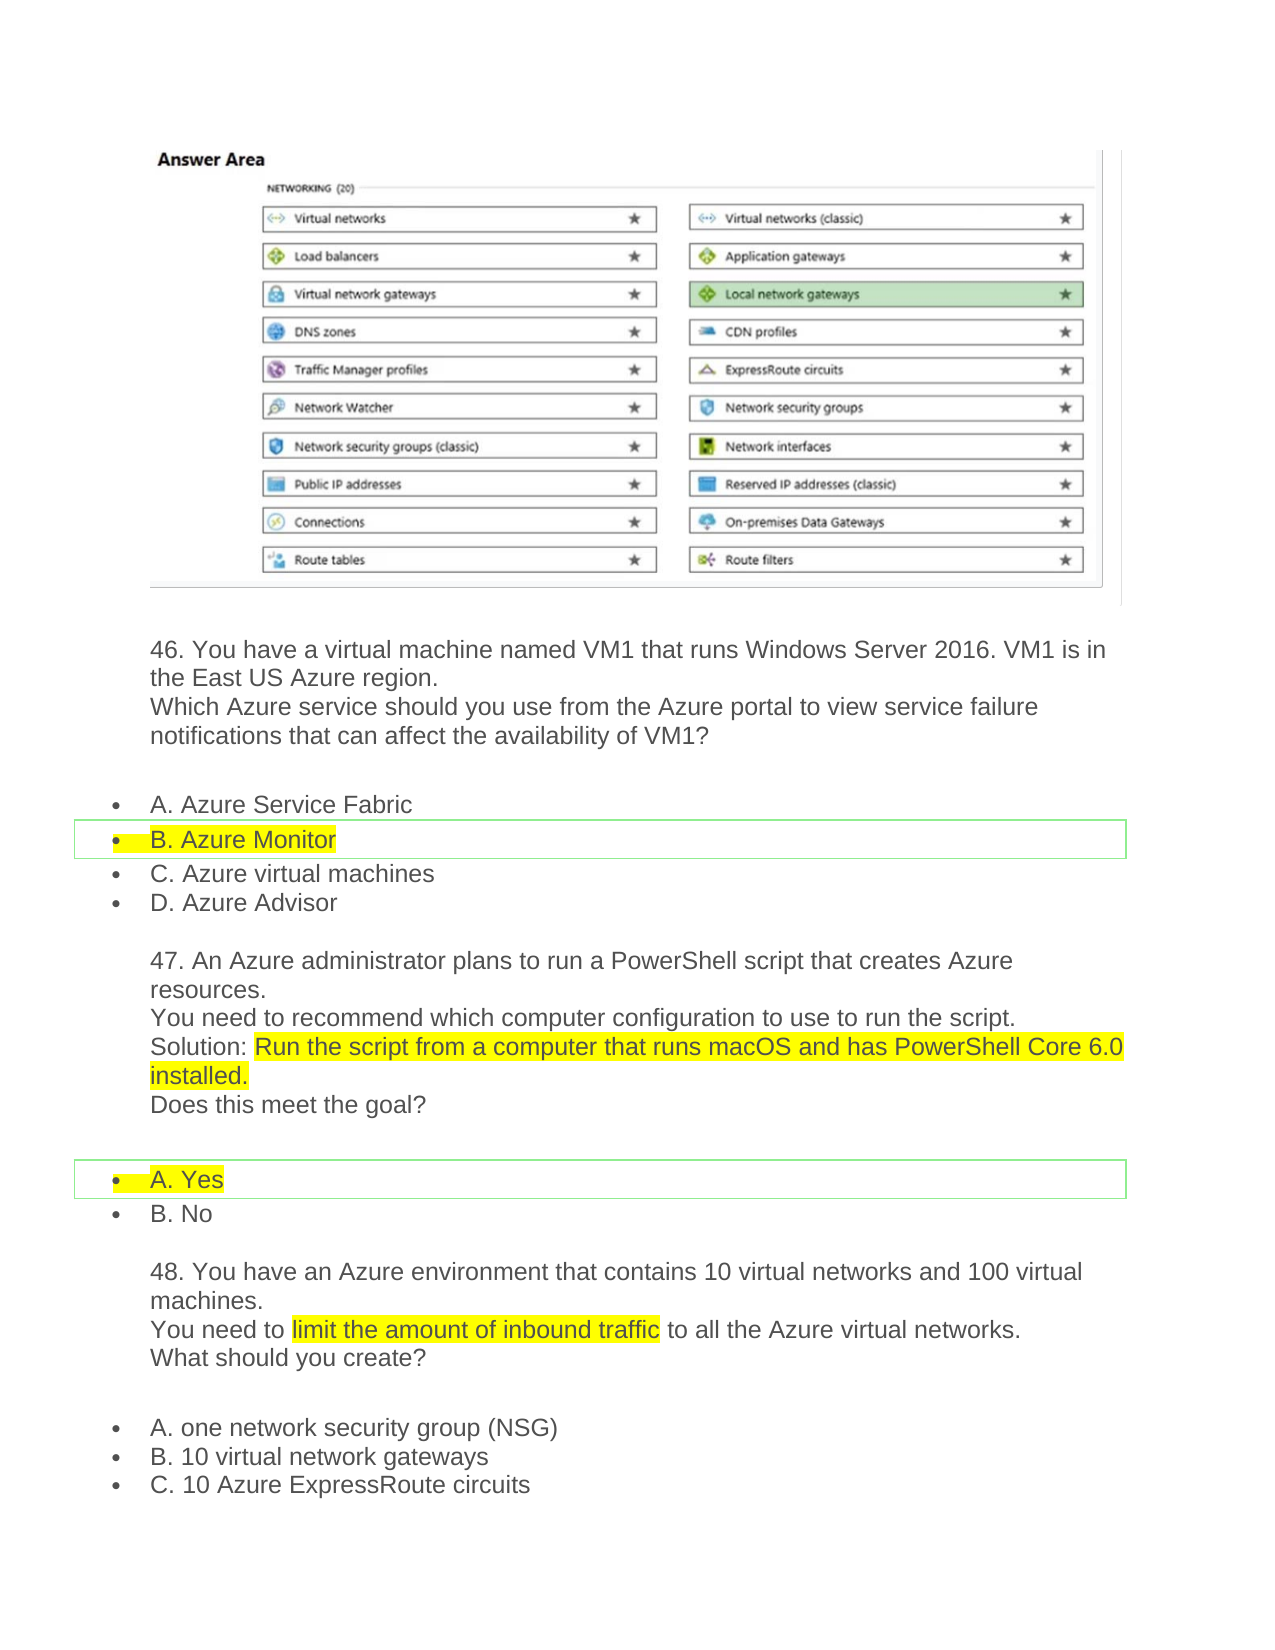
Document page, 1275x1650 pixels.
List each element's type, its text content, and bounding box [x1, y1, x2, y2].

list C. 10 Azure ExpressRoute circuits [112, 1470, 1125, 1499]
text 48. You have an Azure environment that contains 10 virtual networks and 100 virtual machines. You need to limit the amount of inbound traffic to all the Azure virtual networks. What should you create? [150, 1257, 1125, 1372]
list A. Yes [75, 1161, 1125, 1198]
list A. Azure Service Fabric [112, 790, 1125, 819]
list B. Azure Monitor [75, 821, 1125, 858]
list D. Azure Advisor [112, 888, 1125, 917]
list B. 10 virtual network gateways [112, 1442, 1125, 1470]
text 47. An Azure administrator plans to run a PowerShell script that creates Azure resources. You need to recommend which computer configuration to use to run the script. Solution: Run the script from a computer that runs macOS and has PowerShell Core 6.0 installed. Does this meet the goal? [150, 946, 1125, 1118]
list A. one network security group (NSG) [112, 1413, 1125, 1442]
text 46. You have a virtual machine named VM1 that runs Windows Server 2016. VM1 is in the East US Azure region. Which Azure service should you use from the Azure portal to view service failure notifications that can affect the availability of VM1? [150, 635, 1125, 750]
picture [150, 150, 1125, 606]
list C. Azure virtual machines [112, 859, 1125, 888]
list B. No [112, 1199, 1125, 1228]
